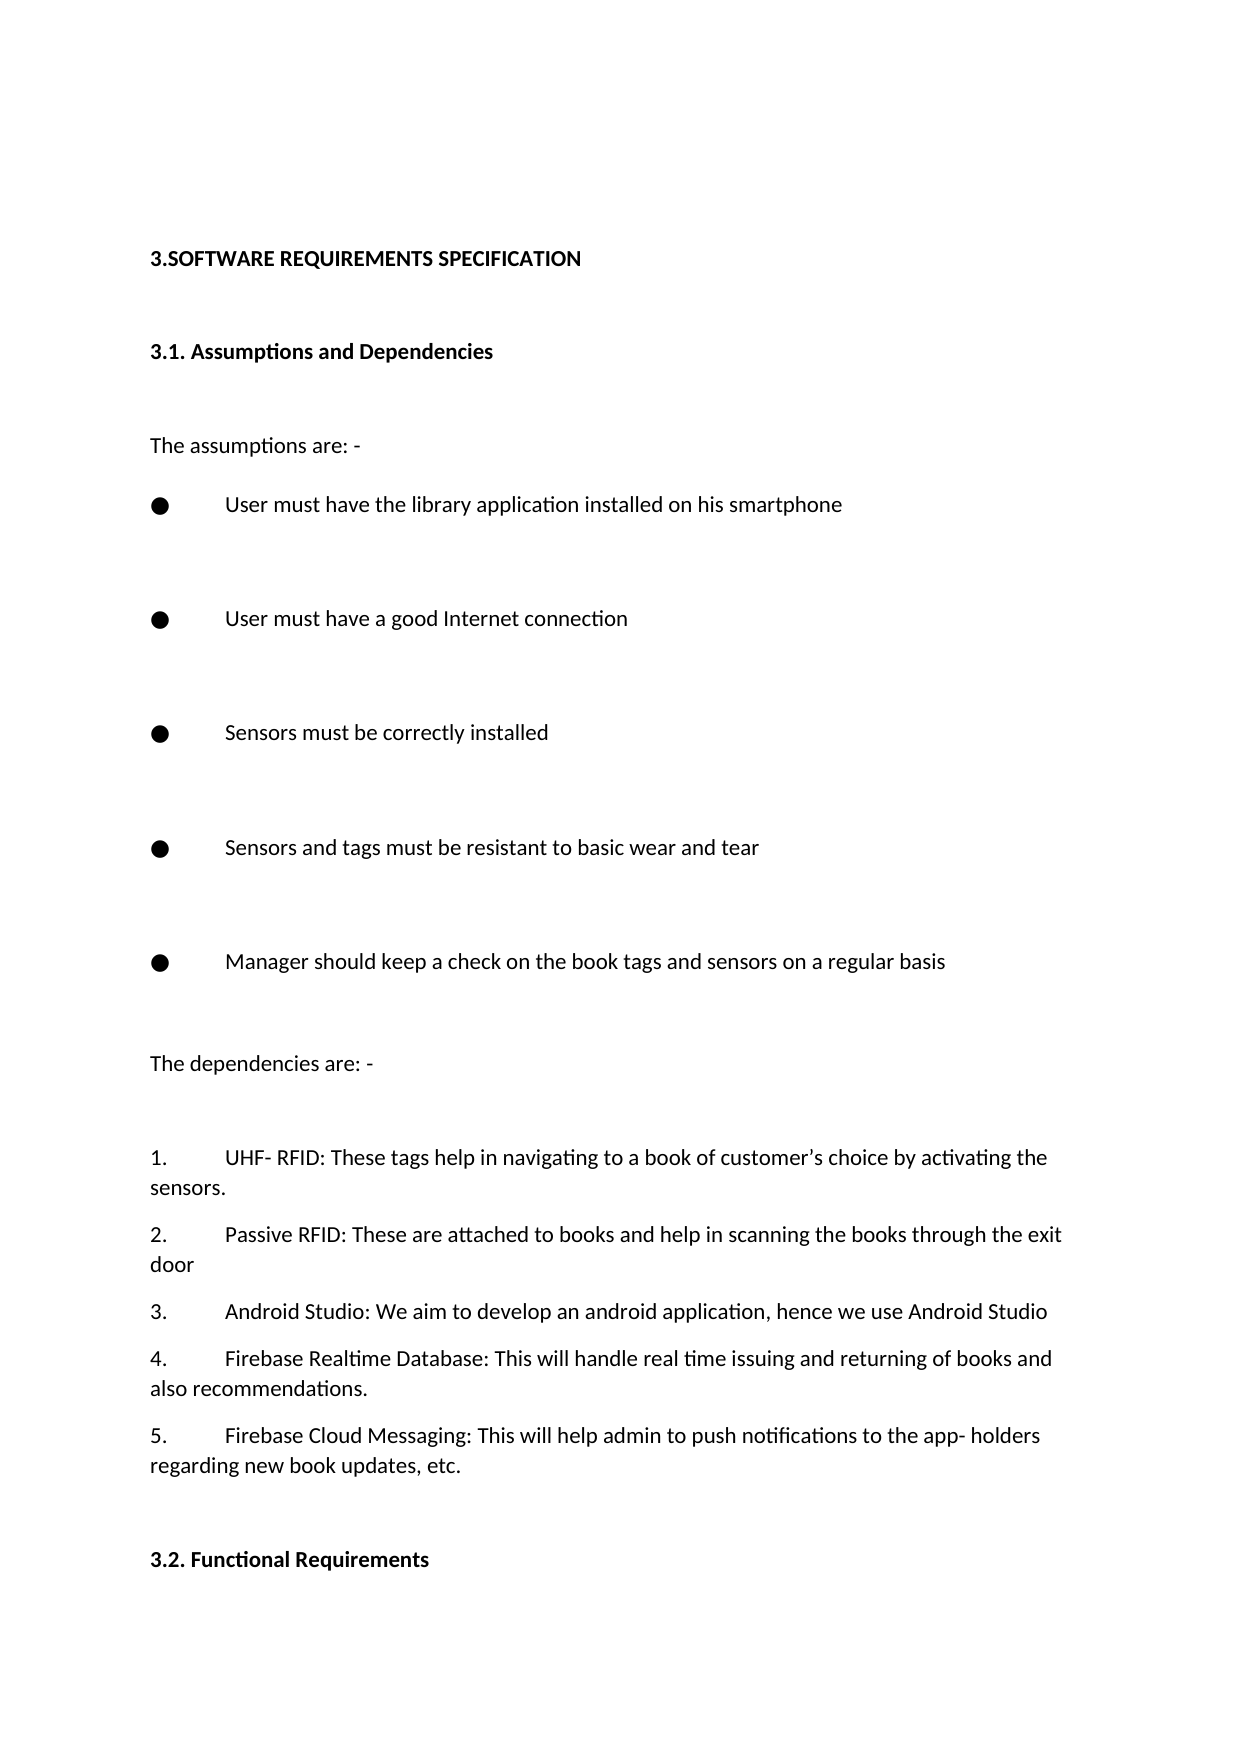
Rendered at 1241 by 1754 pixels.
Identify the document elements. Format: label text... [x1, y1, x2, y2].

list Sensors must be correctly installed [150, 707, 1090, 754]
list Firebase Cloud Messaging: This will help admin to push notifications to the app- holders regarding new book updates, etc. [150, 1421, 1090, 1479]
list UHF- RFID: These tags help in navigating to a book of customer’s choice by activating the sensors. [150, 1143, 1090, 1201]
list Sensors and tags must be resistant to basic wear and tear [150, 821, 1090, 868]
text The dependencies are: - [150, 1049, 1090, 1077]
text 3.2. Functional Requirements [150, 1545, 1090, 1573]
list Passive RFID: These are attached to books and help in scanning the books through the exit door [150, 1220, 1090, 1278]
list Manager should keep a check on the book tags and sensors on a regular basis [150, 935, 1090, 982]
list Android Studio: We aim to develop an android application, hence we use Android Studio [150, 1297, 1090, 1325]
text 3.SOFTWARE REQUIREMENTS SPECIFICATION [150, 244, 1090, 272]
list User must have the library application installed on his smartphone [150, 478, 1090, 525]
list Firebase Realtime Database: This will handle real time issuing and returning of books and also recommendations. [150, 1344, 1090, 1402]
text 3.1. Assumptions and Dependencies [150, 337, 1090, 366]
list User must have a good Internet connection [150, 592, 1090, 639]
text The assumptions are: - [150, 431, 1090, 459]
